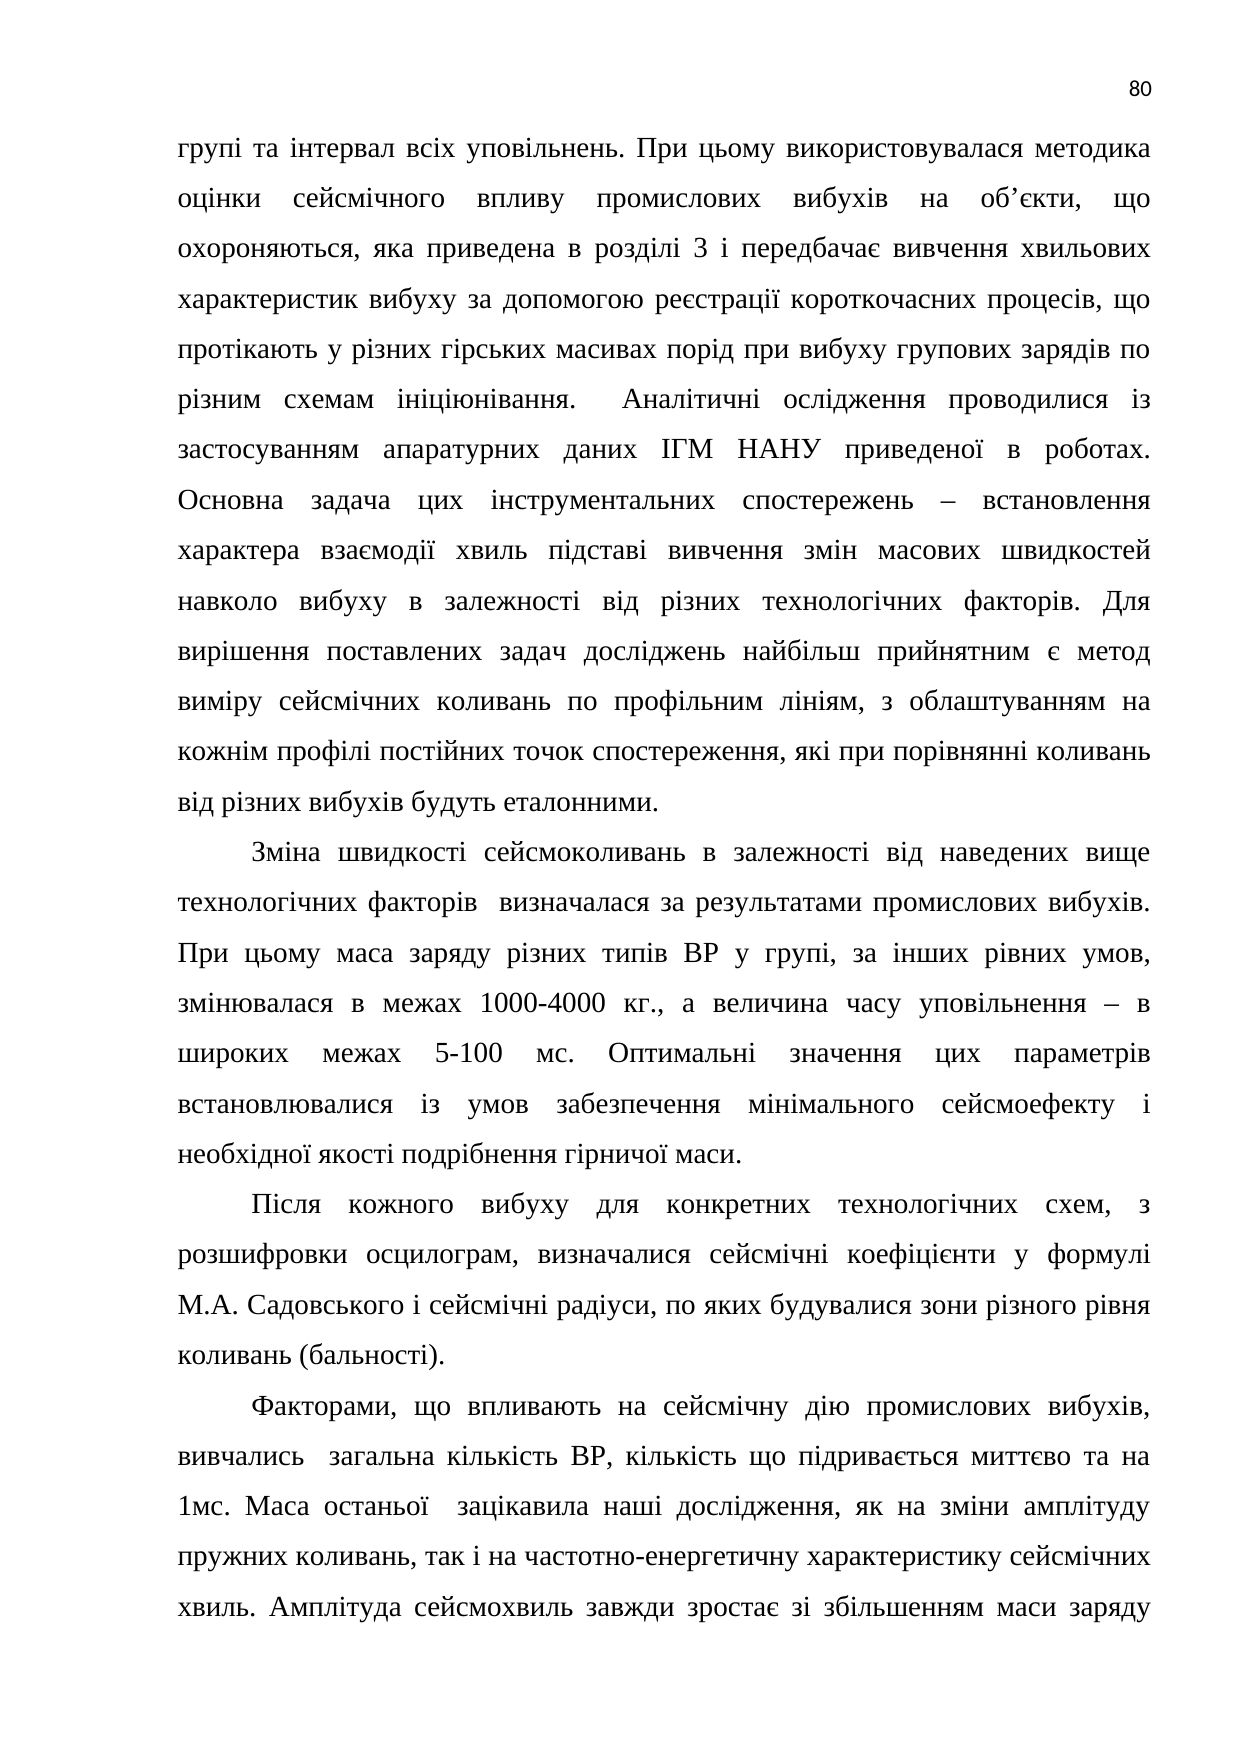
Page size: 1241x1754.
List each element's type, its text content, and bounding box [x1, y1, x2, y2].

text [177, 130, 1152, 817]
text Зміна швидкості сейсмоколивань в залежності від наведених вище технологічних факторів визначалася за результатами промислових вибухів. При цьому маса заряду різних типів ВР у групі, за інших рівних умов, змінювалася в межах 1000-4000 кг., а величина часу уповільнення – в широких межах 5-100 мс. Оптимальні значення цих параметрів встановлювалися із умов забезпечення мінімального сейсмоефекту і необхідної якості подрібнення гірничої маси. [177, 834, 1152, 1169]
text Після кожного вибуху для конкретних технологічних схем, з розшифровки осцилограм, визначалися сейсмічні коефіцієнти у формулі М.А. Садовського і сейсмічні радіуси, по яких будувалися зони різного рівня коливань (бальності). [177, 1186, 1152, 1371]
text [177, 1388, 1152, 1622]
